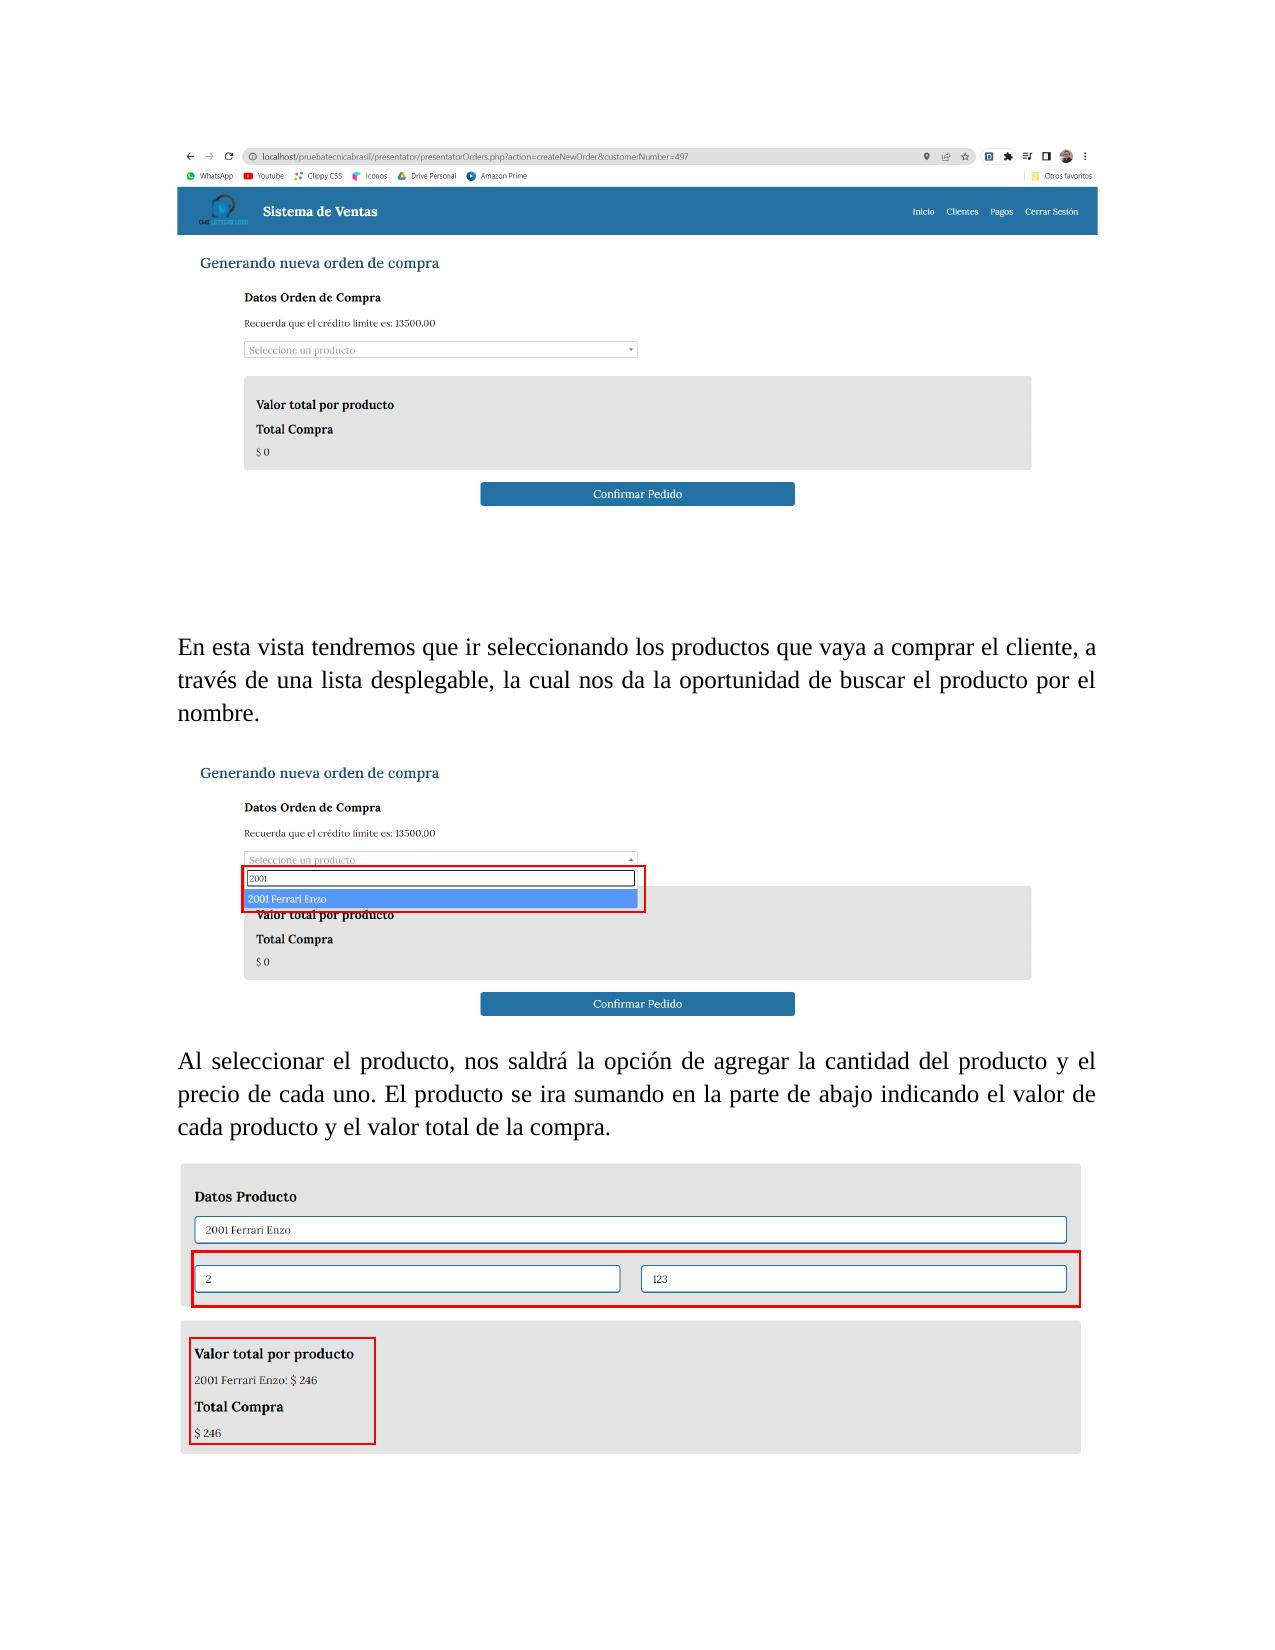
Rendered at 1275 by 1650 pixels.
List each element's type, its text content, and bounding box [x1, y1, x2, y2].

text Al seleccionar el producto, nos saldrá la opción de agregar la cantidad del producto y el precio de cada uno. El producto se ira sumando en la parte de abajo indicando el valor de cada producto y el valor total de la compra. [177, 1046, 1098, 1141]
picture [177, 747, 1098, 1026]
picture [177, 147, 1098, 612]
picture [177, 1161, 1098, 1458]
text En esta vista tendremos que ir seleccionando los productos que vaya a comprar el cliente, a través de una lista desplegable, la cual nos da la oportunidad de buscar el producto por el nombre. [177, 632, 1098, 727]
